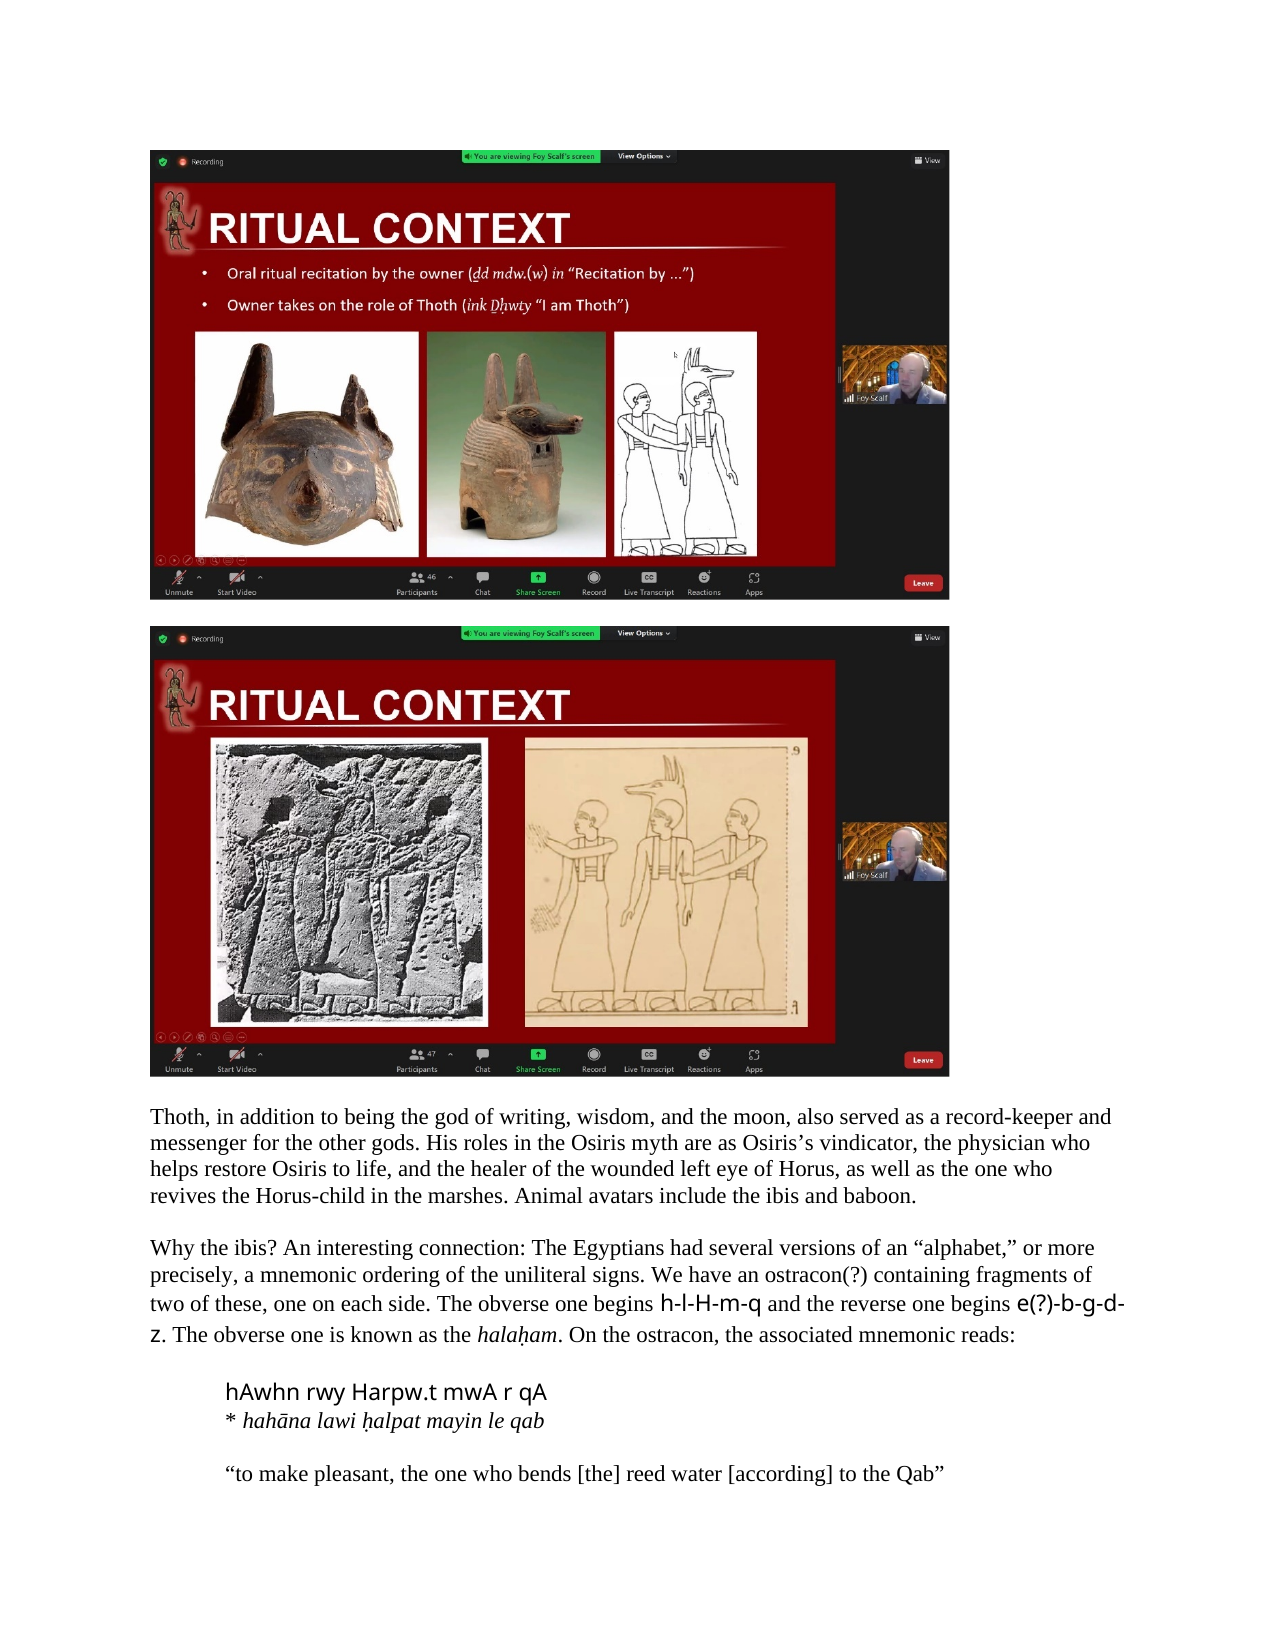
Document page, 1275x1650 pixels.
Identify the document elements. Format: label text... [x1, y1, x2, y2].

text hAwhn rwy Harpw.t mwA r qA [150, 1376, 1125, 1407]
text “to make pleasant, the one who bends [the] reed water [according] to the Qab” [150, 1460, 1125, 1486]
text Why the ibis? An interesting connection: The Egyptians had several versions of an “alphabet,” or more precisely, a mnemonic ordering of the uniliteral signs. We have an ostracon(?) containing fragments of two of these, one on each side. The obverse one begins h-l-H-m-q and the reverse one begins e(?)-b-g-d-z. The obverse one is known as the halaḥam. On the ostracon, the associated mnemonic reads: [150, 1234, 1125, 1350]
text Thoth, in addition to being the god of writing, wisdom, and the moon, also served as a record-keeper and messenger for the other gods. His roles in the Osiris myth are as Osiris’s vindicator, the physician who helps restore Osiris to life, and the healer of the wounded left eye of Horus, as well as the one who revives the Horus-child in the marshes. Animal avatars include the ibis and baboon. [150, 1103, 1125, 1208]
picture [150, 626, 950, 1077]
text * hahāna lawi ḥalpat mayin le qab [150, 1407, 1125, 1434]
picture [150, 150, 950, 600]
